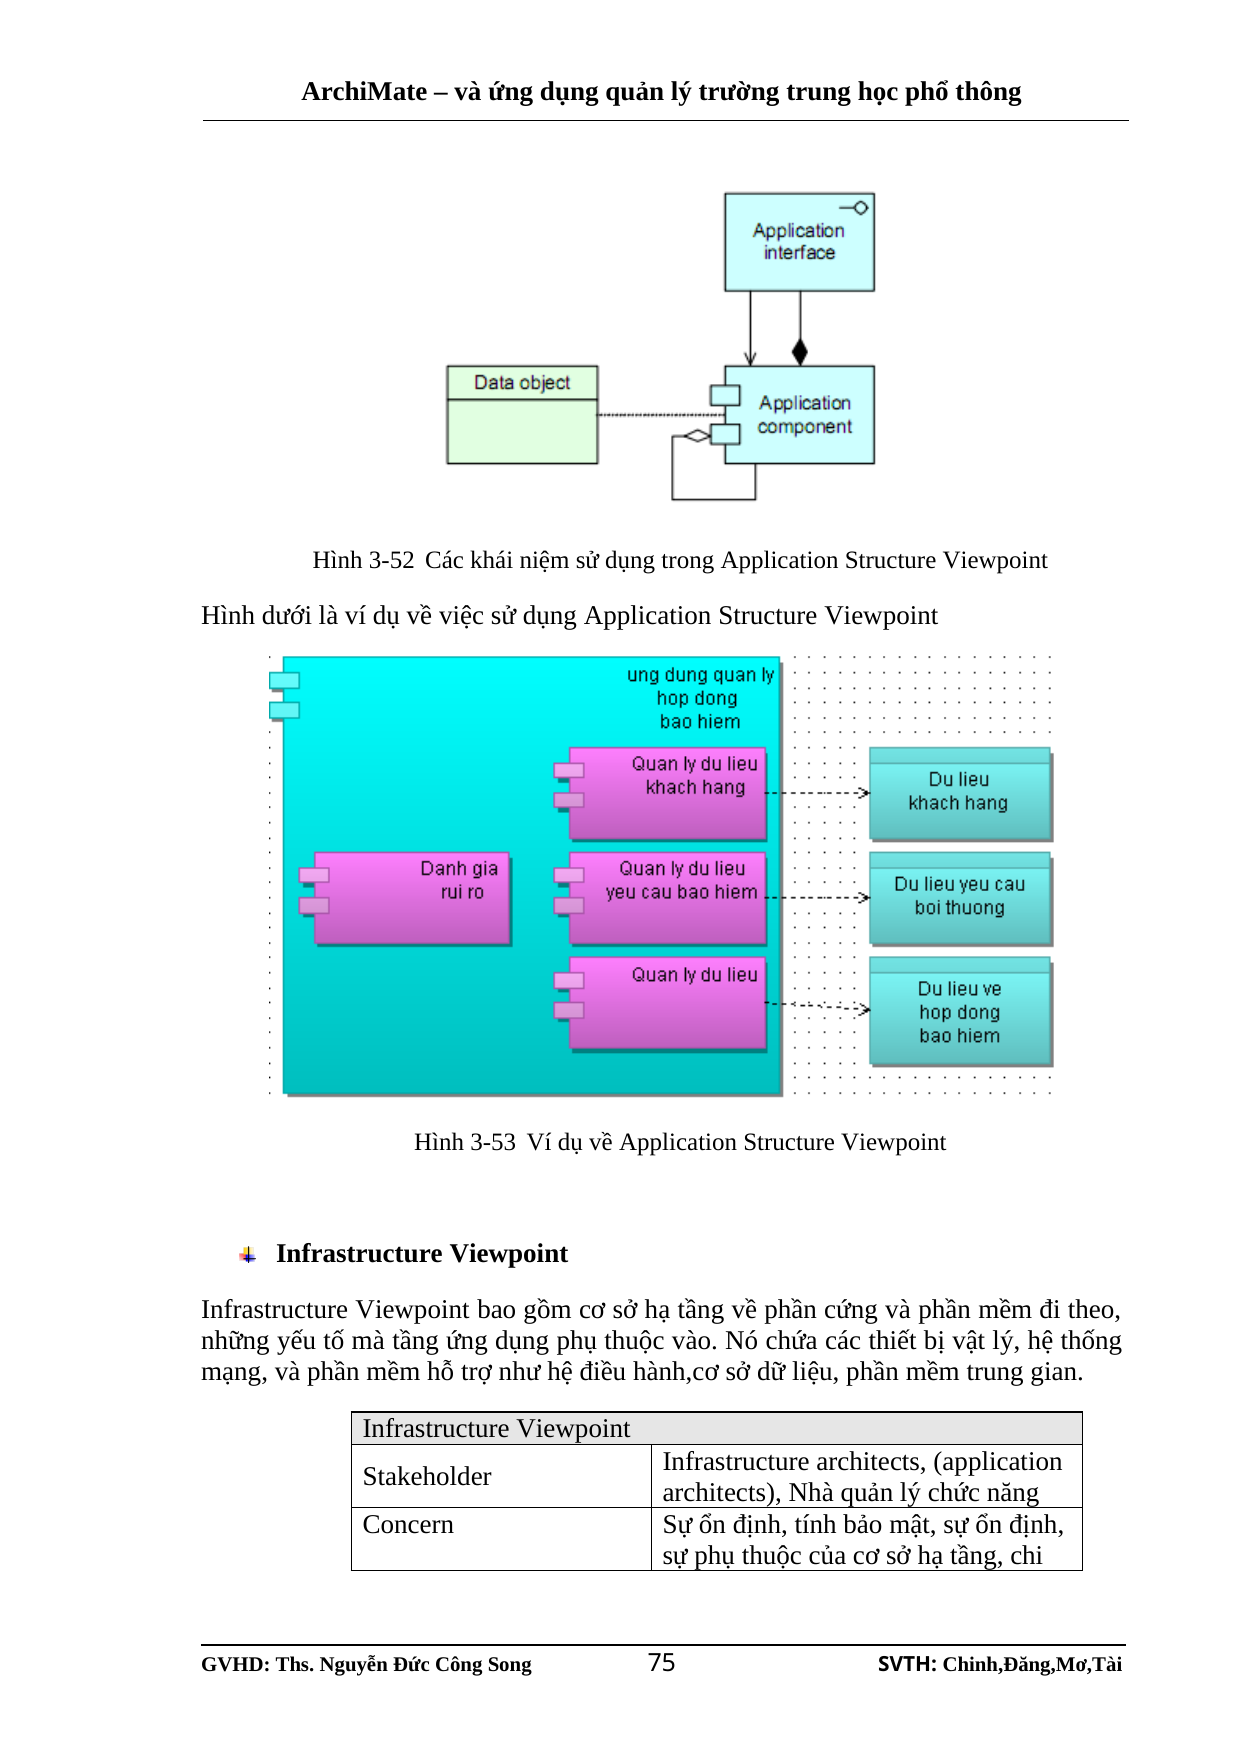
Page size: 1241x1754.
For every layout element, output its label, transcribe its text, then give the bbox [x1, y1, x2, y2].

table_header Infrastructure Viewpoint [352, 1413, 1082, 1444]
text Infrastructure Viewpoint [238, 1237, 1122, 1268]
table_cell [652, 1508, 1082, 1570]
picture [239, 1245, 256, 1263]
picture [269, 655, 1054, 1102]
text Ví dụ về Application Structure Viewpoint [238, 1127, 1122, 1156]
text Các khái niệm sử dụng trong Application Structure Viewpoint [238, 545, 1122, 574]
table_cell Stakeholder [352, 1445, 651, 1507]
picture [421, 159, 902, 521]
table_cell Concern [352, 1508, 651, 1570]
text Infrastructure Viewpoint bao gồm cơ sở hạ tầng về phần cứng và phần mềm đi theo, những yếu tố mà tầng ứng dụng phụ thuộc vào. Nó chứa các thiết bị vật lý, hệ thống mạng, và phần mềm hỗ trợ như hệ điều hành,cơ sở dữ liệu, phần mềm trung gian. [201, 1293, 1122, 1386]
text Hình dưới là ví dụ về việc sử dụng Application Structure Viewpoint [201, 599, 1122, 630]
table_cell Infrastructure architects, (application architects), Nhà quản lý chức năng [652, 1445, 1082, 1507]
